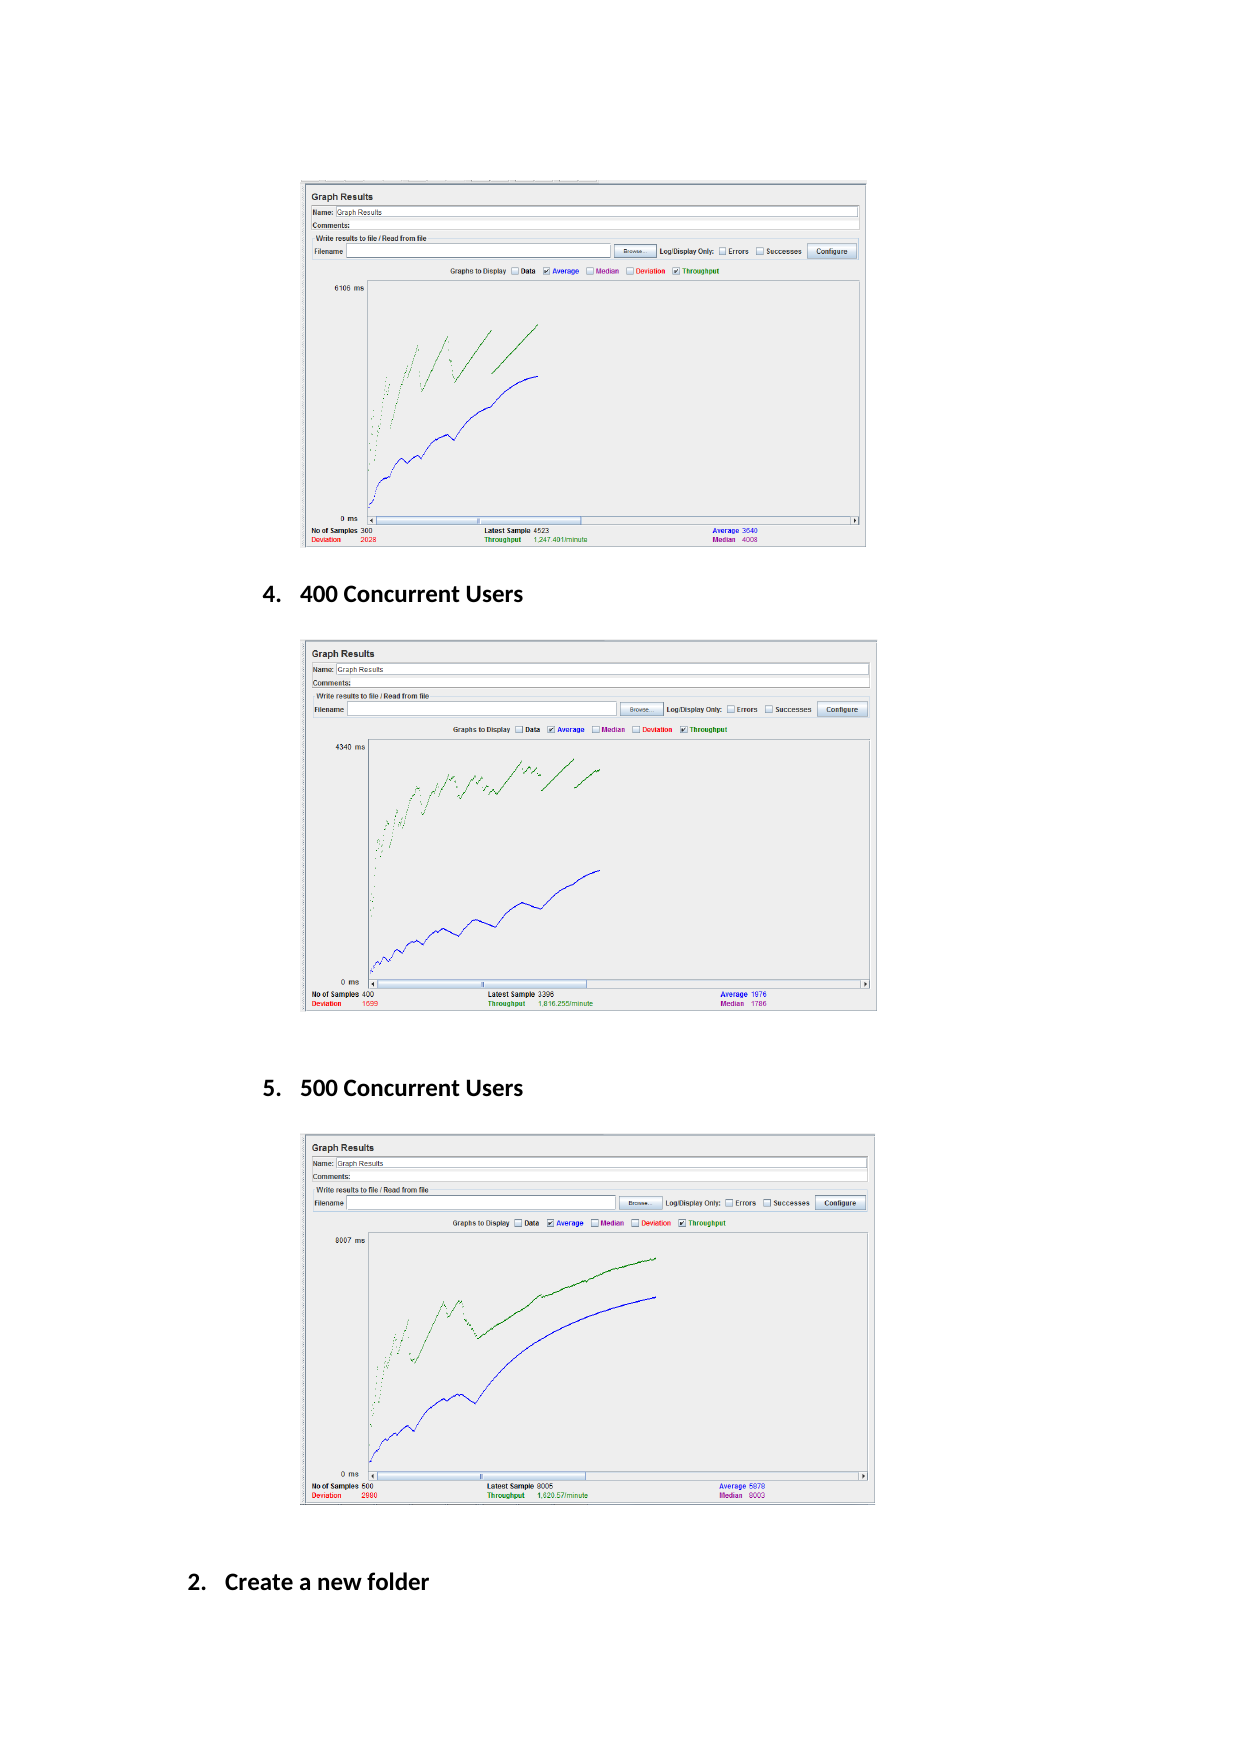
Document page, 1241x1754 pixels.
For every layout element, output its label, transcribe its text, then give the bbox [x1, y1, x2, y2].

picture [300, 639, 878, 1012]
list 500 Concurrent Users [262, 1072, 1090, 1103]
list Create a new folder [187, 1566, 1090, 1596]
picture [300, 1133, 876, 1505]
list 400 Concurrent Users [262, 578, 1090, 609]
picture [300, 180, 867, 548]
